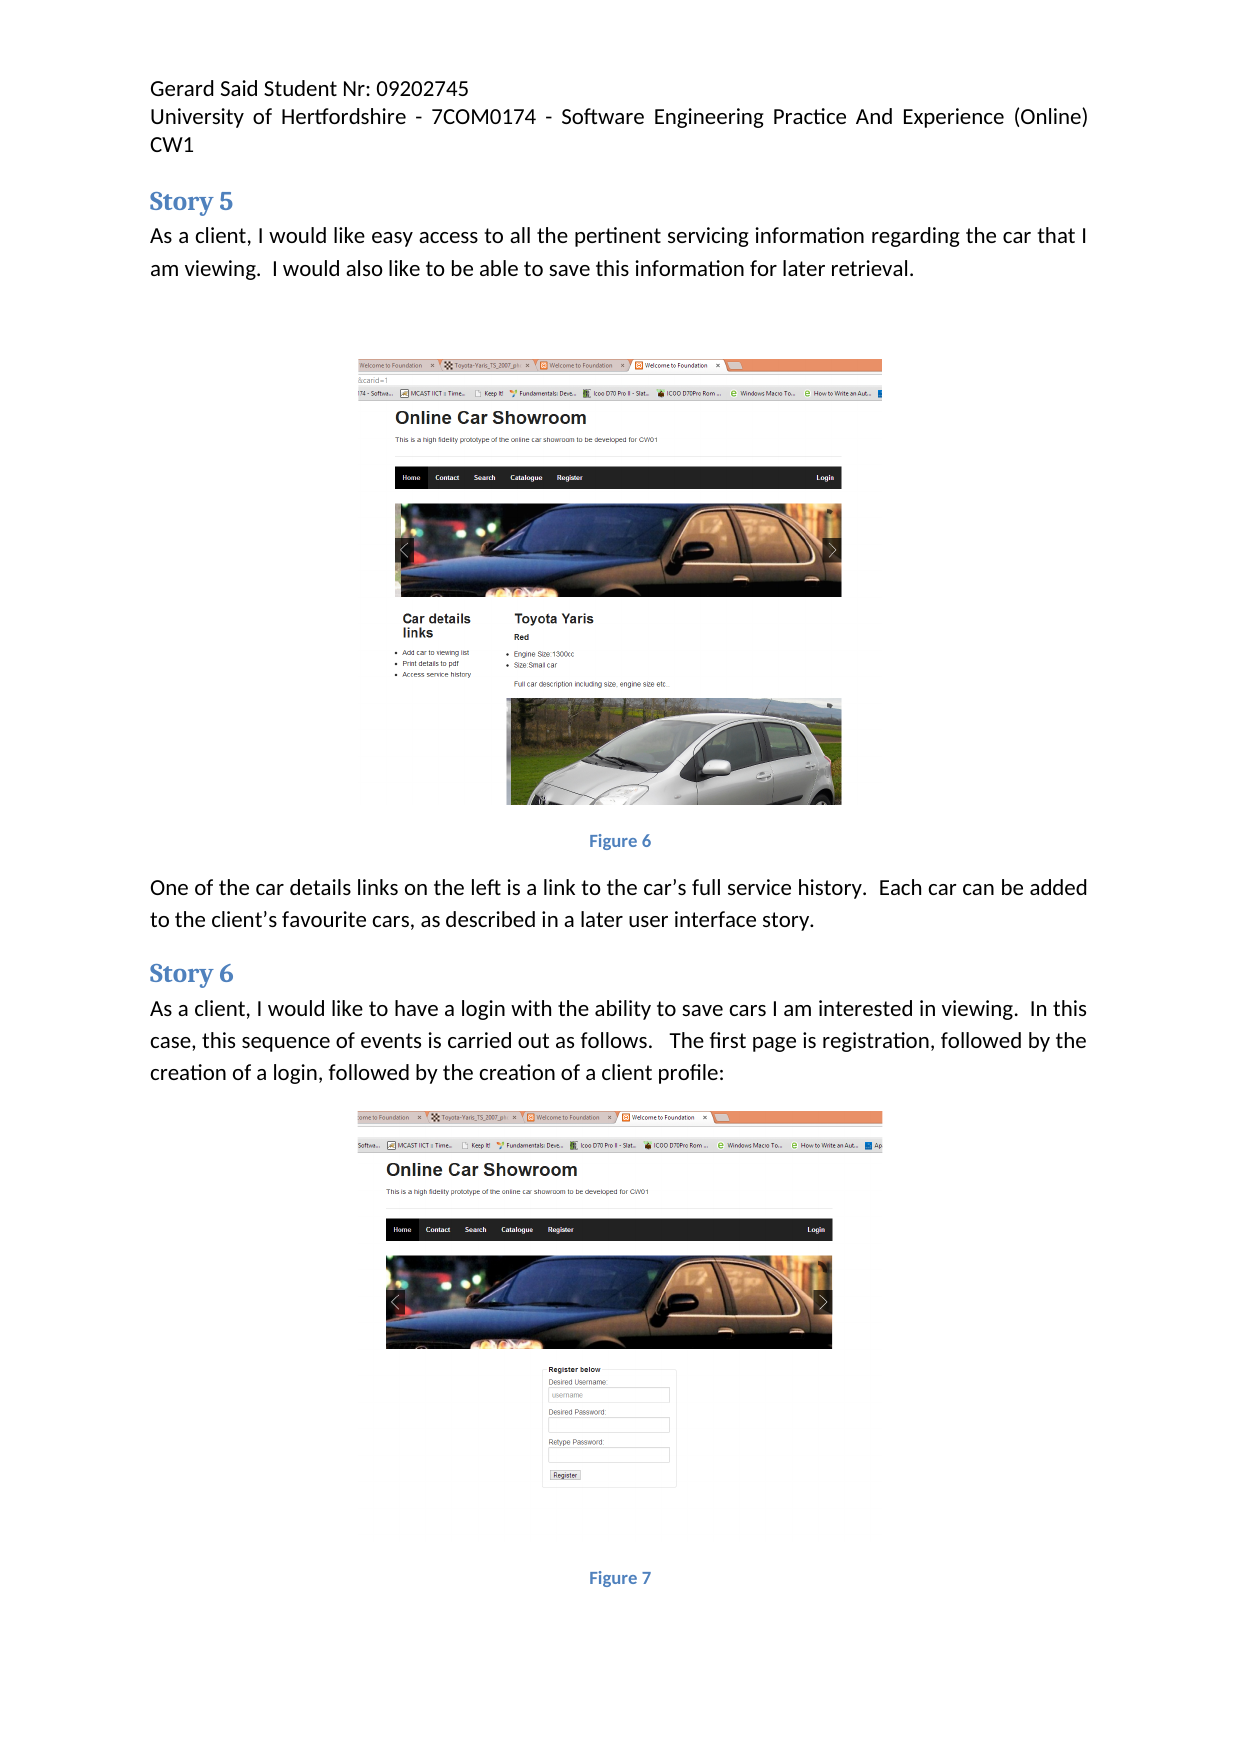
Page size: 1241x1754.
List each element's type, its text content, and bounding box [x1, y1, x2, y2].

text As a client, I would like to have a login with the ability to save cars I am interested in viewing. In this case, this sequence of events is carried out as follows. The first page is registration, followed by the creation of a login, followed by the creation of a client profile: [150, 994, 1090, 1086]
picture [357, 1111, 883, 1542]
subtitle Story 6 [150, 958, 1090, 989]
text Figure [150, 1566, 1090, 1589]
picture [358, 359, 882, 805]
subtitle Story 5 [150, 186, 1090, 217]
text Figure [150, 829, 1090, 852]
text As a client, I would like easy access to all the pertinent servicing information regarding the car that I am viewing. I would also like to be able to save this information for later retrieval. [150, 222, 1090, 282]
text One of the car details links on the left is a link to the car’s full service history. Each car can be added to the client’s favourite cars, as described in a later user interface story. [150, 873, 1090, 933]
